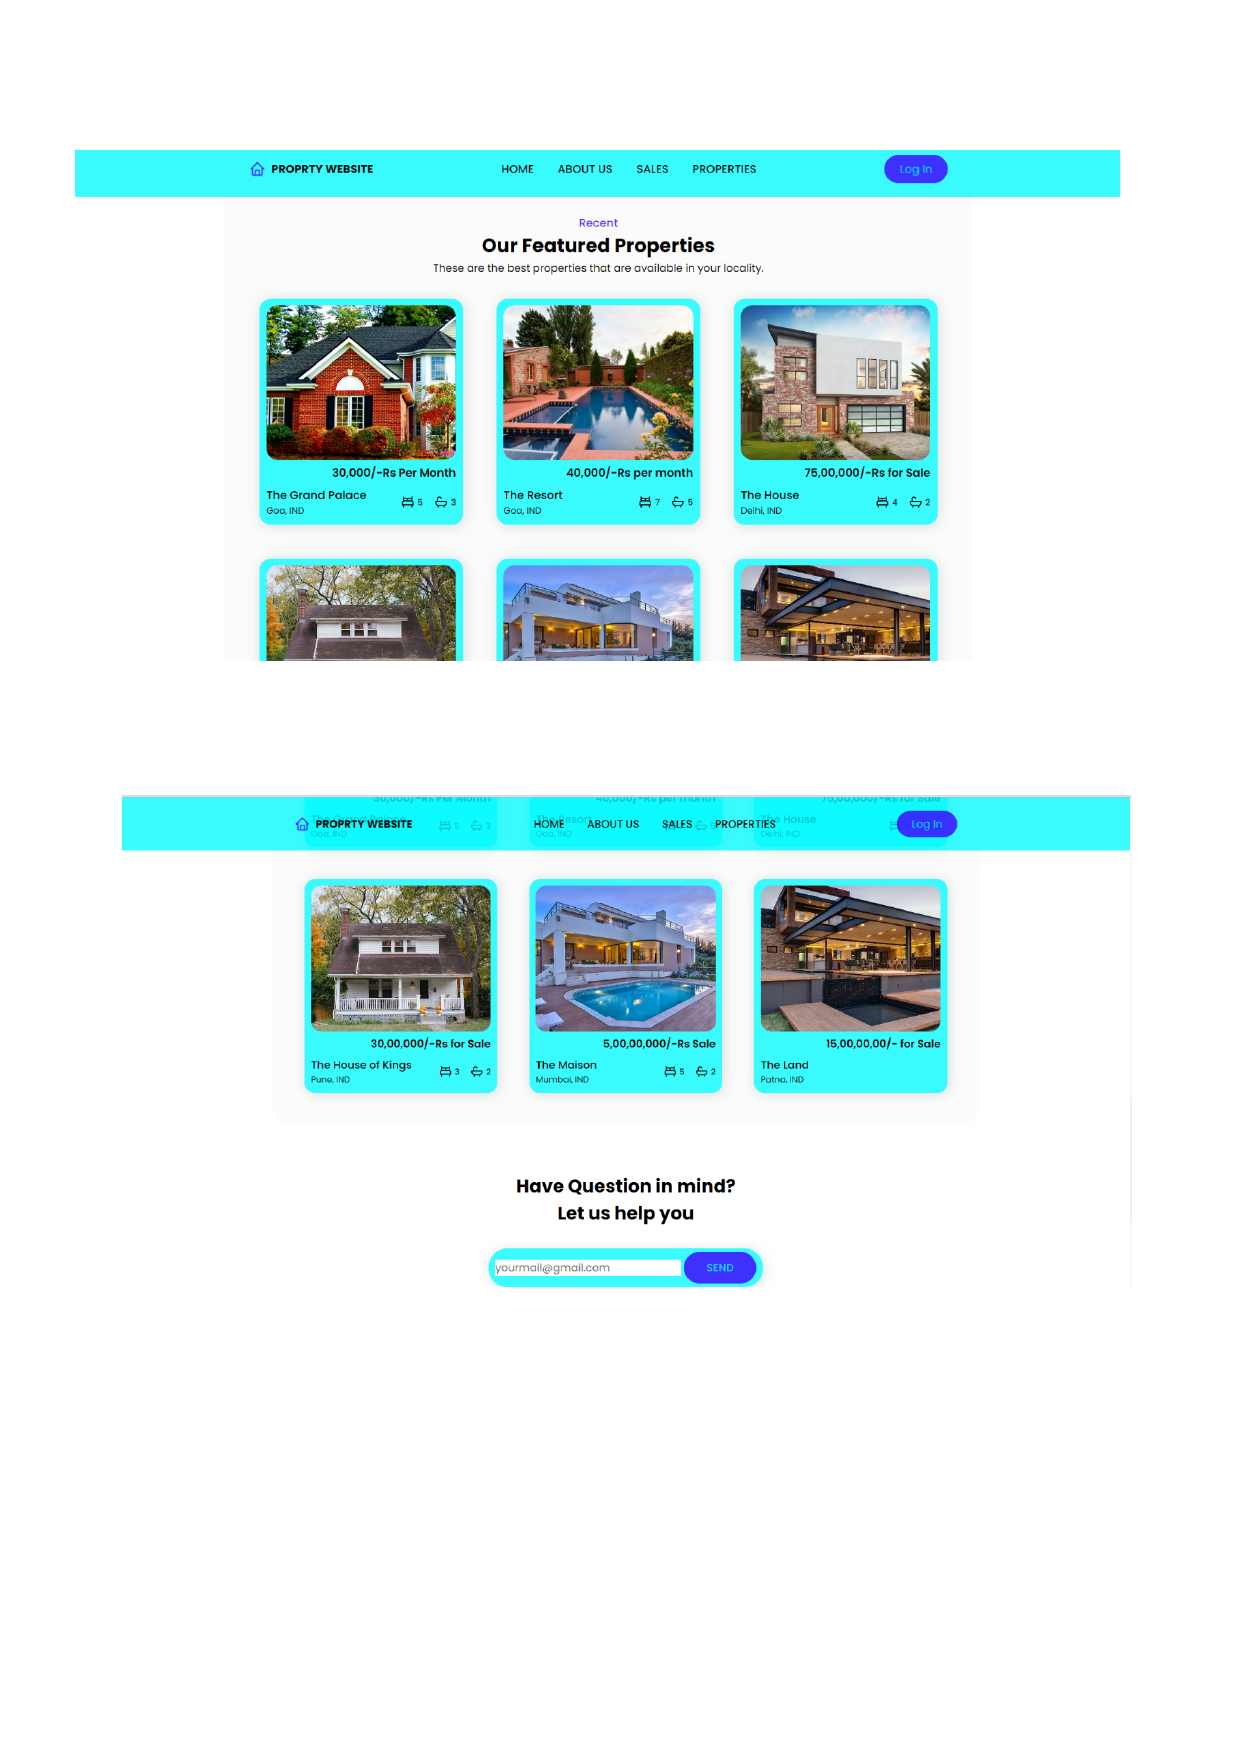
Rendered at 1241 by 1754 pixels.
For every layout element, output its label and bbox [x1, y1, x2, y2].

picture [75, 150, 1121, 661]
picture [121, 795, 1132, 1287]
